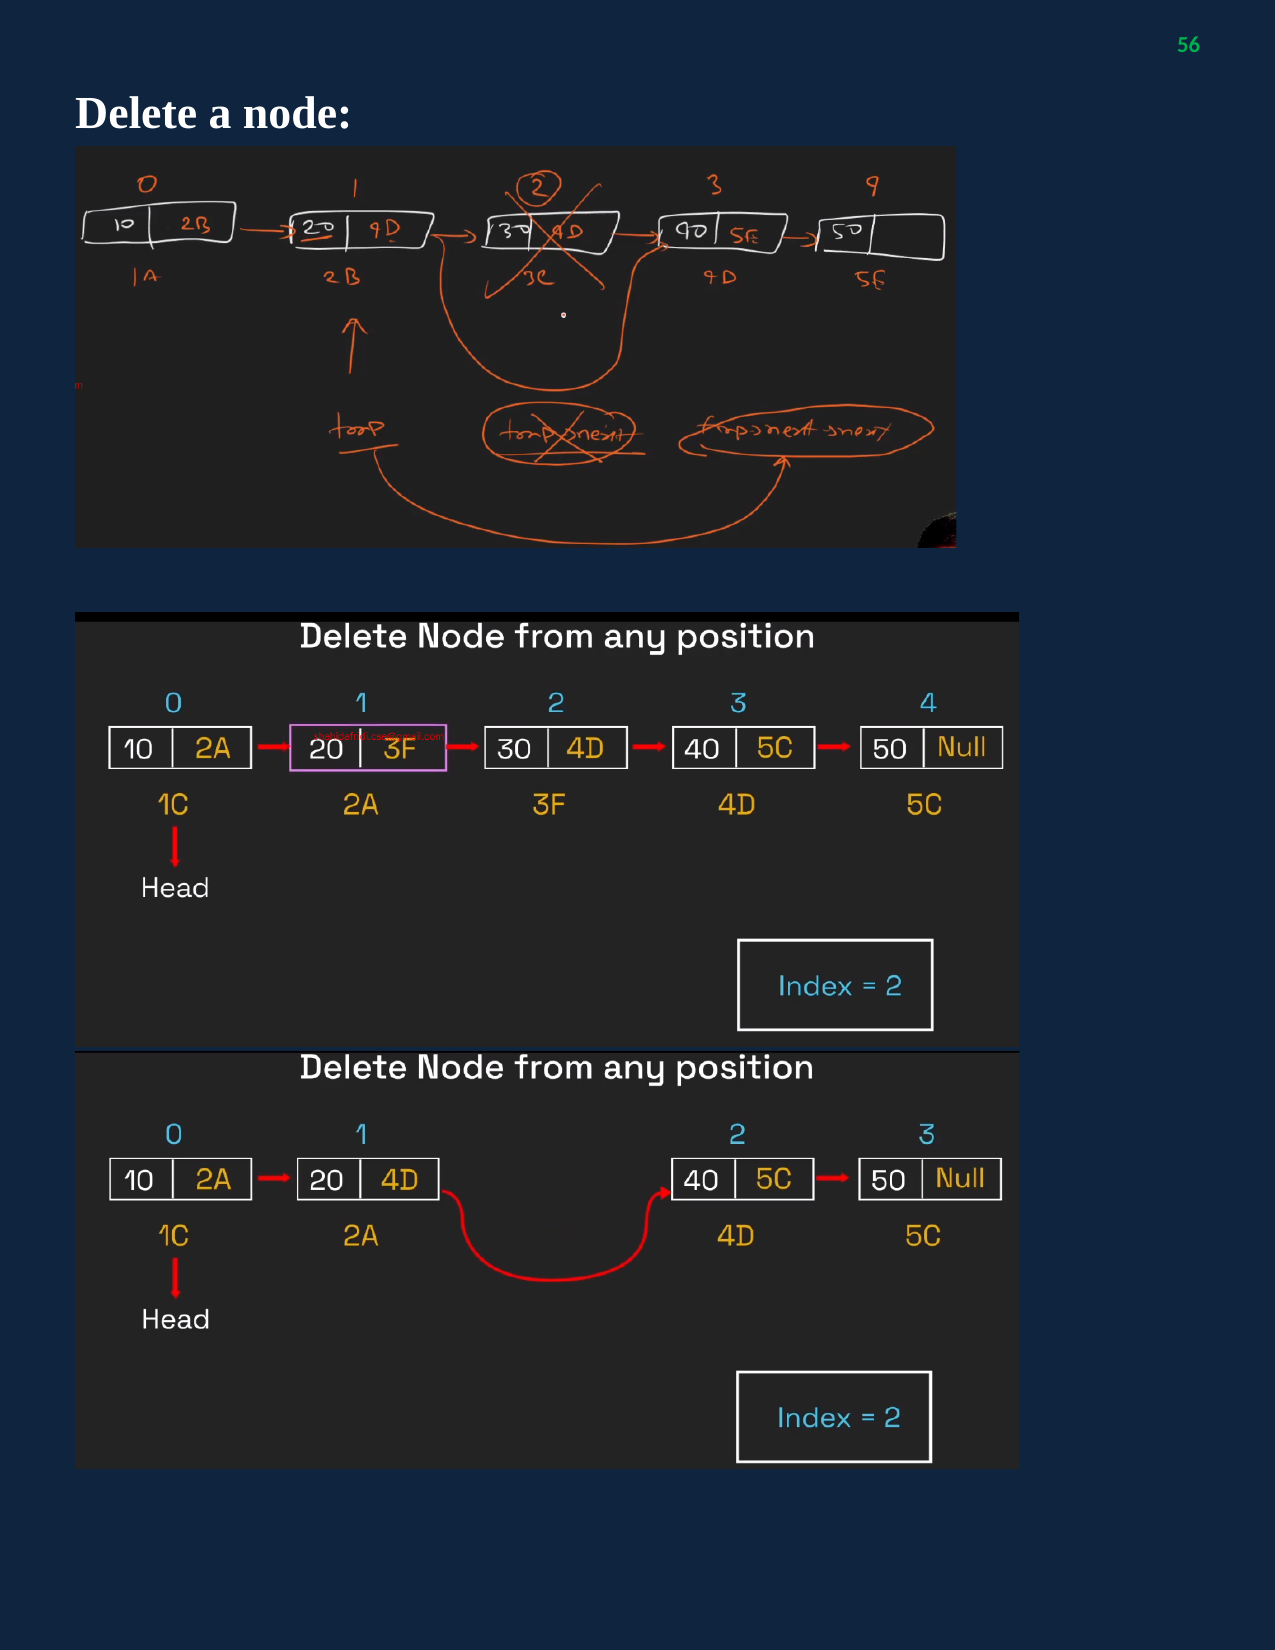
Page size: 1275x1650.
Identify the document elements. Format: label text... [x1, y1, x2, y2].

text Delete a node: [75, 86, 1200, 139]
picture [75, 612, 1019, 1047]
picture [75, 1051, 1020, 1469]
picture [75, 146, 957, 548]
